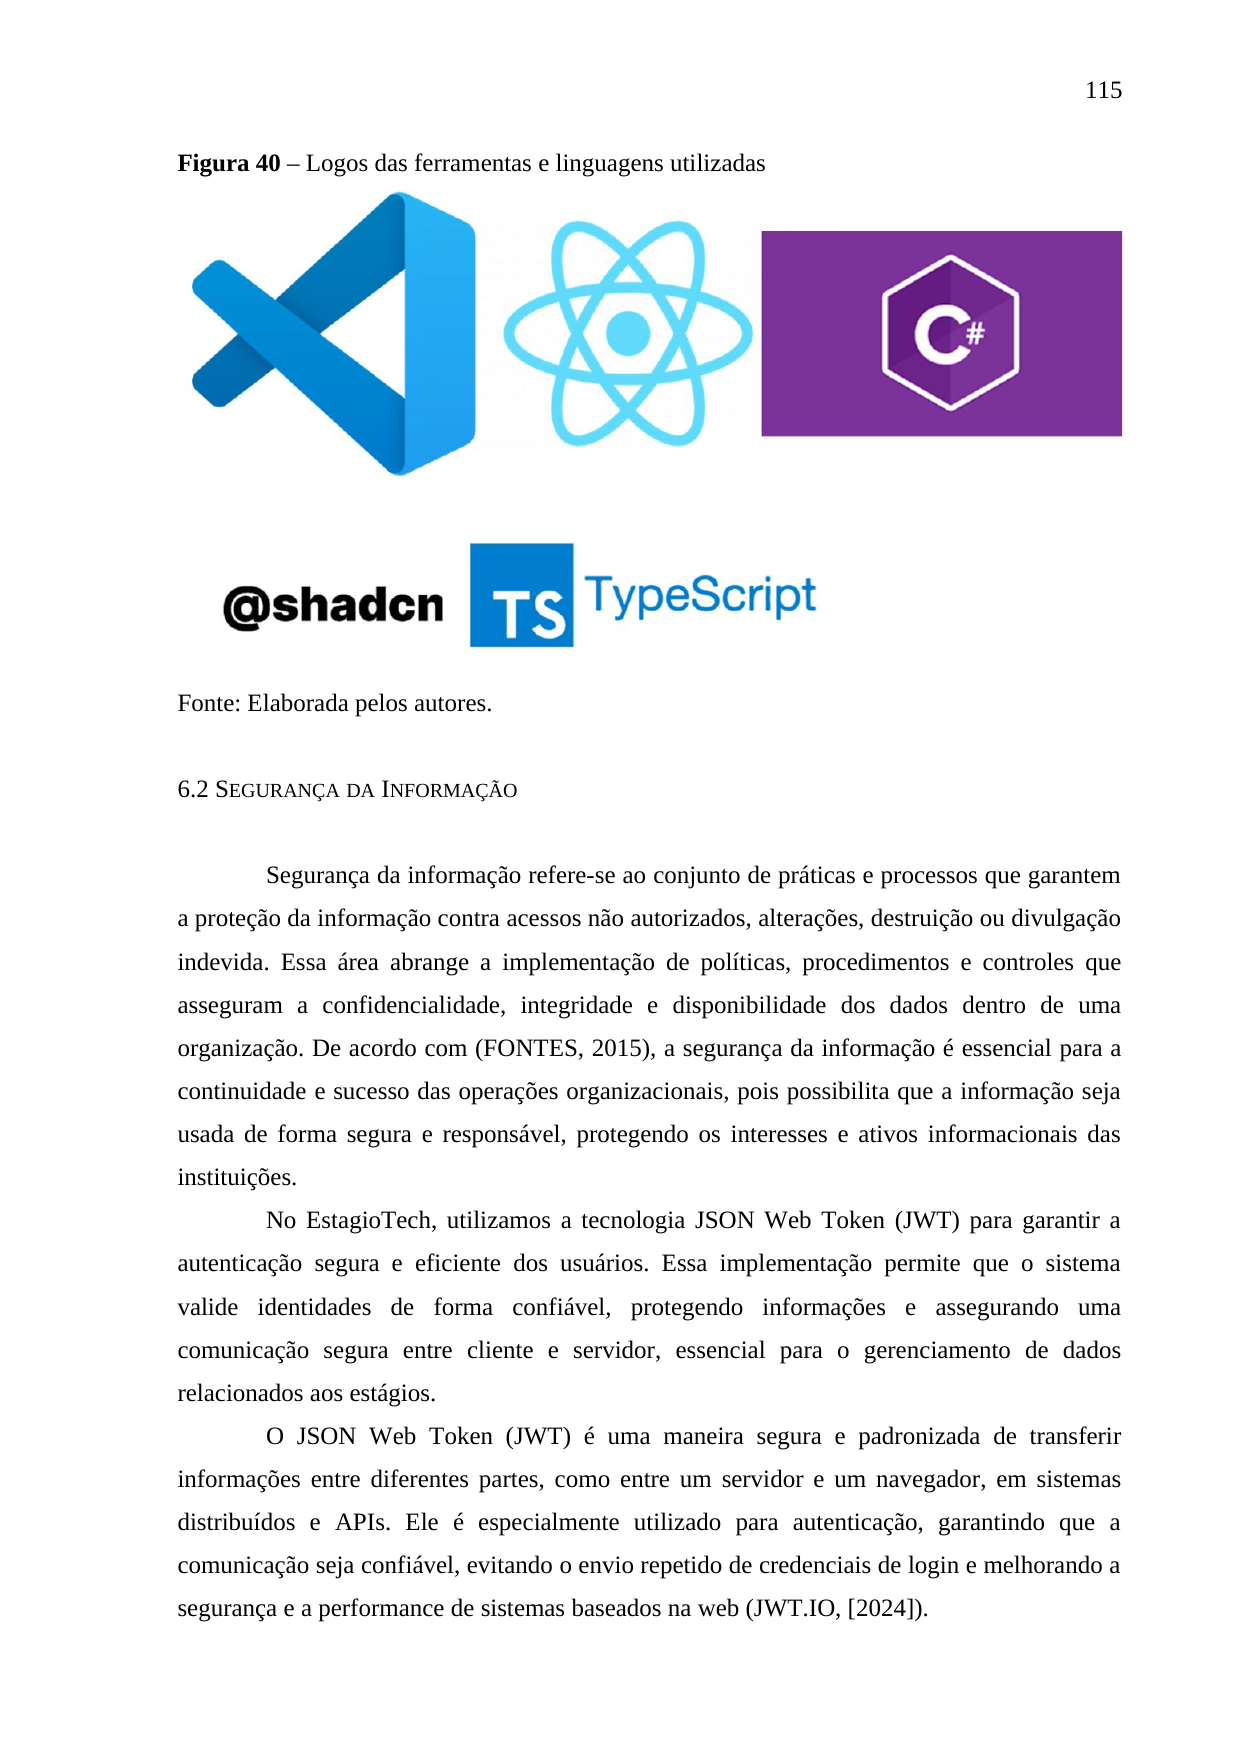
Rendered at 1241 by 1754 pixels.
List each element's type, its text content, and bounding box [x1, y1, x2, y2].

text Segurança da informação refere-se ao conjunto de práticas e processos que garantem a proteção da informação contra acessos não autorizados, alterações, destruição ou divulgação indevida. Essa área abrange a implementação de políticas, procedimentos e controles que asseguram a confidencialidade, integridade e disponibilidade dos dados dentro de uma organização. De acordo com (FONTES, 2015), a segurança da informação é essencial para a continuidade e sucesso das operações organizacionais, pois possibilita que a informação seja usada de forma segura e responsável, protegendo os interesses e ativos informacionais das instituições. [177, 860, 1122, 1191]
text Fonte: Elaborada pelos autores. [177, 660, 1122, 717]
picture [177, 187, 1123, 660]
text No EstagioTech, utilizamos a tecnologia JSON Web Token (JWT) para garantir a autenticação segura e eficiente dos usuários. Essa implementação permite que o sistema valide identidades de forma confiável, protegendo informações e assegurando uma comunicação segura entre cliente e servidor, essencial para o gerenciamento de dados relacionados aos estágios. [177, 1205, 1122, 1407]
subtitle 6.2 Segurança da Informação [177, 774, 1122, 803]
text Figura – Logos das ferramentas e linguagens utilizadas [177, 148, 1122, 176]
text O JSON Web Token (JWT) é uma maneira segura e padronizada de transferir informações entre diferentes partes, como entre um servidor e um navegador, em sistemas distribuídos e APIs. Ele é especialmente utilizado para autenticação, garantindo que a comunicação seja confiável, evitando o envio repetido de credenciais de login e melhorando a segurança e a performance de sistemas baseados na web (JWT.IO, [2024]). [177, 1421, 1122, 1622]
